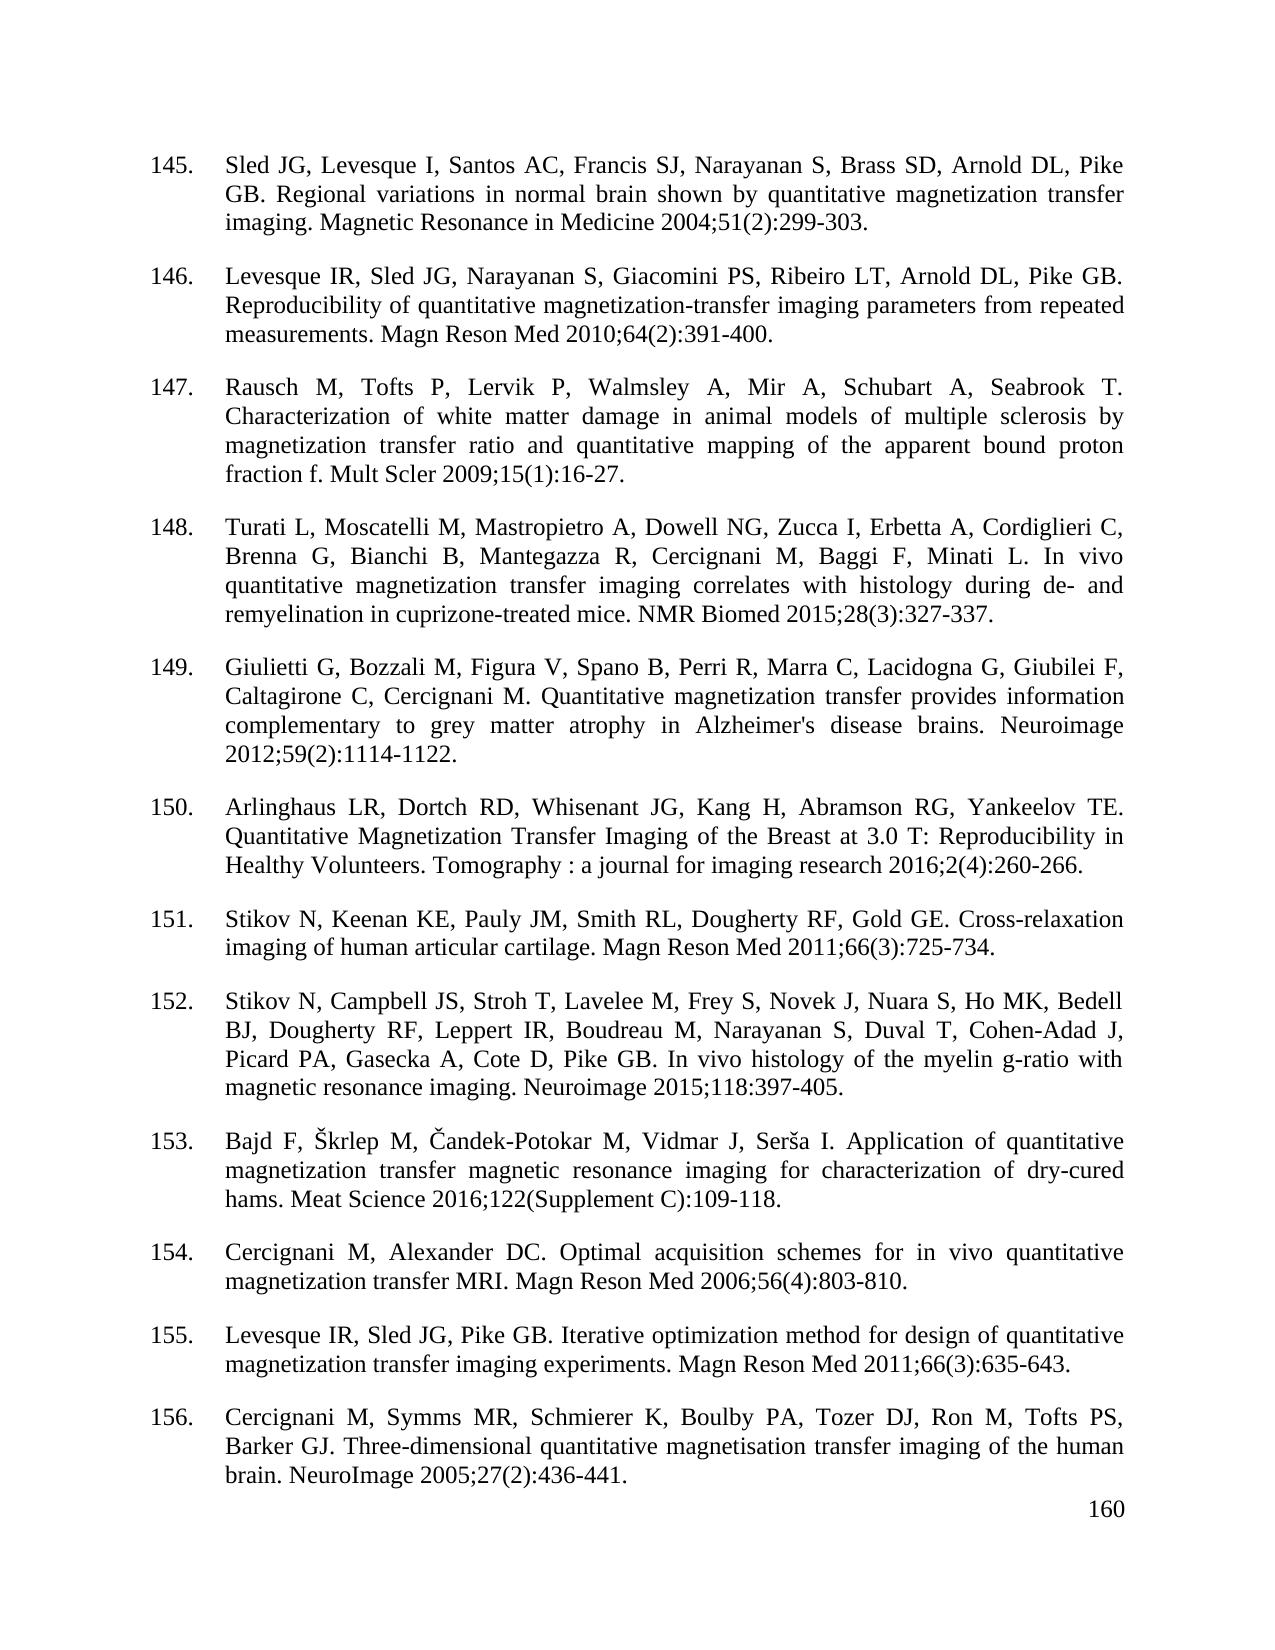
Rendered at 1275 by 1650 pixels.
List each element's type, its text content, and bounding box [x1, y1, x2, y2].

text 147. Rausch M, Tofts P, Lervik P, Walmsley A, Mir A, Schubart A, Seabrook T. Characterization of white matter damage in animal models of multiple sclerosis by magnetization transfer ratio and quantitative mapping of the apparent bound proton fraction f. Mult Scler 2009;15(1):16-27. [150, 372, 1125, 487]
text 155. Levesque IR, Sled JG, Pike GB. Iterative optimization method for design of quantitative magnetization transfer imaging experiments. Magn Reson Med 2011;66(3):635-643. [150, 1320, 1125, 1377]
text 153. Bajd F, Škrlep M, Čandek-Potokar M, Vidmar J, Serša I. Application of quantitative magnetization transfer magnetic resonance imaging for characterization of dry-cured hams. Meat Science 2016;122(Supplement C):109-118. [150, 1126, 1125, 1212]
text 150. Arlinghaus LR, Dortch RD, Whisenant JG, Kang H, Abramson RG, Yankeelov TE. Quantitative Magnetization Transfer Imaging of the Breast at 3.0 T: Reproducibility in Healthy Volunteers. Tomography : a journal for imaging research 2016;2(4):260-266. [150, 792, 1125, 879]
text 148. Turati L, Moscatelli M, Mastropietro A, Dowell NG, Zucca I, Erbetta A, Cordiglieri C, Brenna G, Bianchi B, Mantegazza R, Cercignani M, Baggi F, Minati L. In vivo quantitative magnetization transfer imaging correlates with histology during de- and remyelination in cuprizone-treated mice. NMR Biomed 2015;28(3):327-337. [150, 512, 1125, 627]
text 154. Cercignani M, Alexander DC. Optimal acquisition schemes for in vivo quantitative magnetization transfer MRI. Magn Reson Med 2006;56(4):803-810. [150, 1237, 1125, 1295]
text 145. Sled JG, Levesque I, Santos AC, Francis SJ, Narayanan S, Brass SD, Arnold DL, Pike GB. Regional variations in normal brain shown by quantitative magnetization transfer imaging. Magnetic Resonance in Medicine 2004;51(2):299-303. [150, 150, 1125, 236]
text 152. Stikov N, Campbell JS, Stroh T, Lavelee M, Frey S, Novek J, Nuara S, Ho MK, Bedell BJ, Dougherty RF, Leppert IR, Boudreau M, Narayanan S, Duval T, Cohen-Adad J, Picard PA, Gasecka A, Cote D, Pike GB. In vivo histology of the myelin g-ratio with magnetic resonance imaging. Neuroimage 2015;118:397-405. [150, 986, 1125, 1101]
text 156. Cercignani M, Symms MR, Schmierer K, Boulby PA, Tozer DJ, Ron M, Tofts PS, Barker GJ. Three-dimensional quantitative magnetisation transfer imaging of the human brain. NeuroImage 2005;27(2):436-441. [150, 1402, 1125, 1489]
text 149. Giulietti G, Bozzali M, Figura V, Spano B, Perri R, Marra C, Lacidogna G, Giubilei F, Caltagirone C, Cercignani M. Quantitative magnetization transfer provides information complementary to grey matter atrophy in Alzheimer's disease brains. Neuroimage 2012;59(2):1114-1122. [150, 652, 1125, 767]
text 146. Levesque IR, Sled JG, Narayanan S, Giacomini PS, Ribeiro LT, Arnold DL, Pike GB. Reproducibility of quantitative magnetization-transfer imaging parameters from repeated measurements. Magn Reson Med 2010;64(2):391-400. [150, 261, 1125, 347]
text 151. Stikov N, Keenan KE, Pauly JM, Smith RL, Dougherty RF, Gold GE. Cross-relaxation imaging of human articular cartilage. Magn Reson Med 2011;66(3):725-734. [150, 904, 1125, 961]
